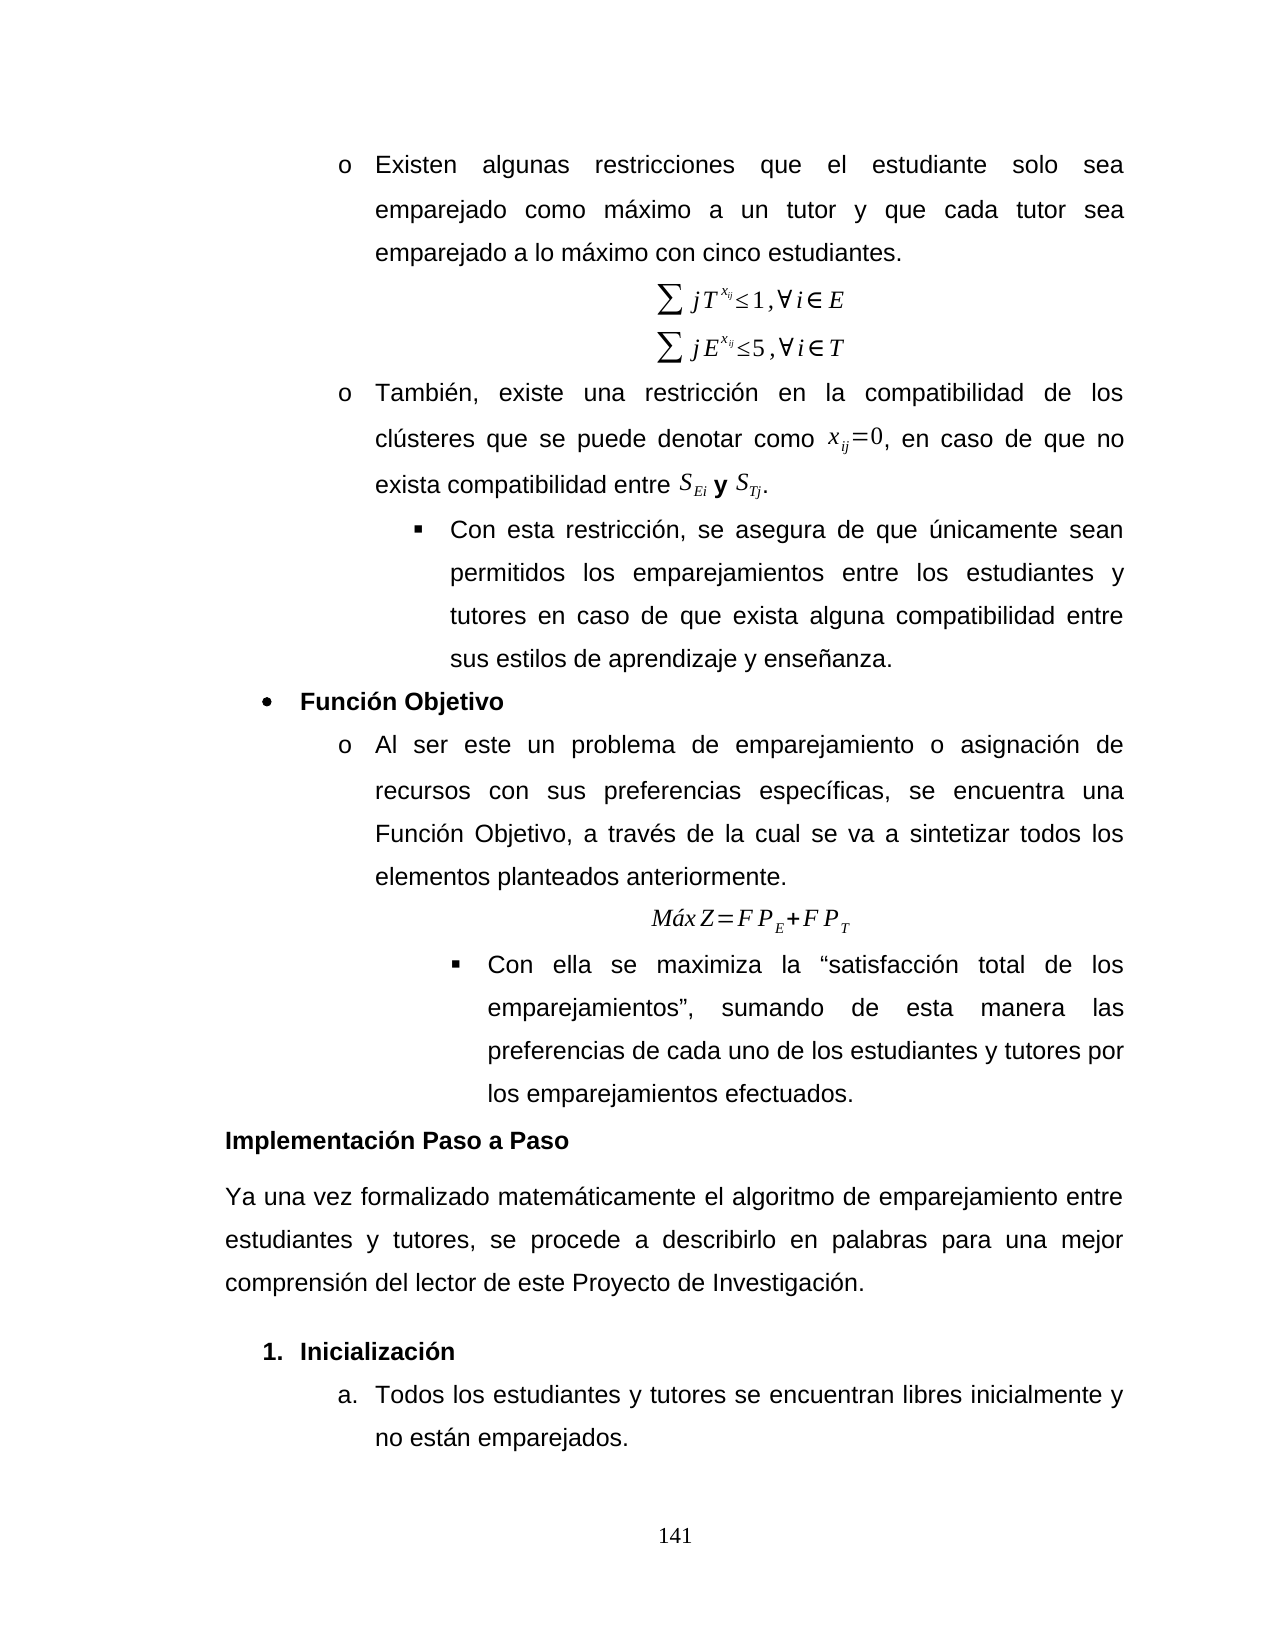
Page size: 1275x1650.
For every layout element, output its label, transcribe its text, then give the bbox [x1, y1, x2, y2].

subtitle Implementación Paso a Paso [225, 1126, 1125, 1155]
list También, existe una restricción en la compatibilidad de los clústeres que se puede denotar como , en caso de que no exista compatibilidad entre y . [337, 378, 1125, 500]
list Función Objetivo [262, 687, 1125, 716]
list Inicialización [262, 1337, 1125, 1366]
text Ya una vez formalizado matemáticamente el algoritmo de emparejamiento entre estudiantes y tutores, se procede a describirlo en palabras para una mejor comprensión del lector de este Proyecto de Investigación. [225, 1181, 1125, 1296]
list Existen algunas restricciones que el estudiante solo sea emparejado como máximo a un tutor y que cada tutor sea emparejado a lo máximo con cinco estudiantes. [337, 150, 1125, 267]
list Con esta restricción, se asegura de que únicamente sean permitidos los emparejamientos entre los estudiantes y tutores en caso de que exista alguna compatibilidad entre sus estilos de aprendizaje y enseñanza. [412, 514, 1125, 673]
list Todos los estudiantes y tutores se encuentran libres inicialmente y no están emparejados. [337, 1380, 1125, 1452]
list Con ella se maximiza la “satisfacción total de los emparejamientos”, sumando de esta manera las preferencias de cada uno de los estudiantes y tutores por los emparejamientos efectuados. [450, 949, 1125, 1108]
list Al ser este un problema de emparejamiento o asignación de recursos con sus preferencias específicas, se encuentra una Función Objetivo, a través de la cual se va a sintetizar todos los elementos planteados anteriormente. [337, 730, 1125, 891]
